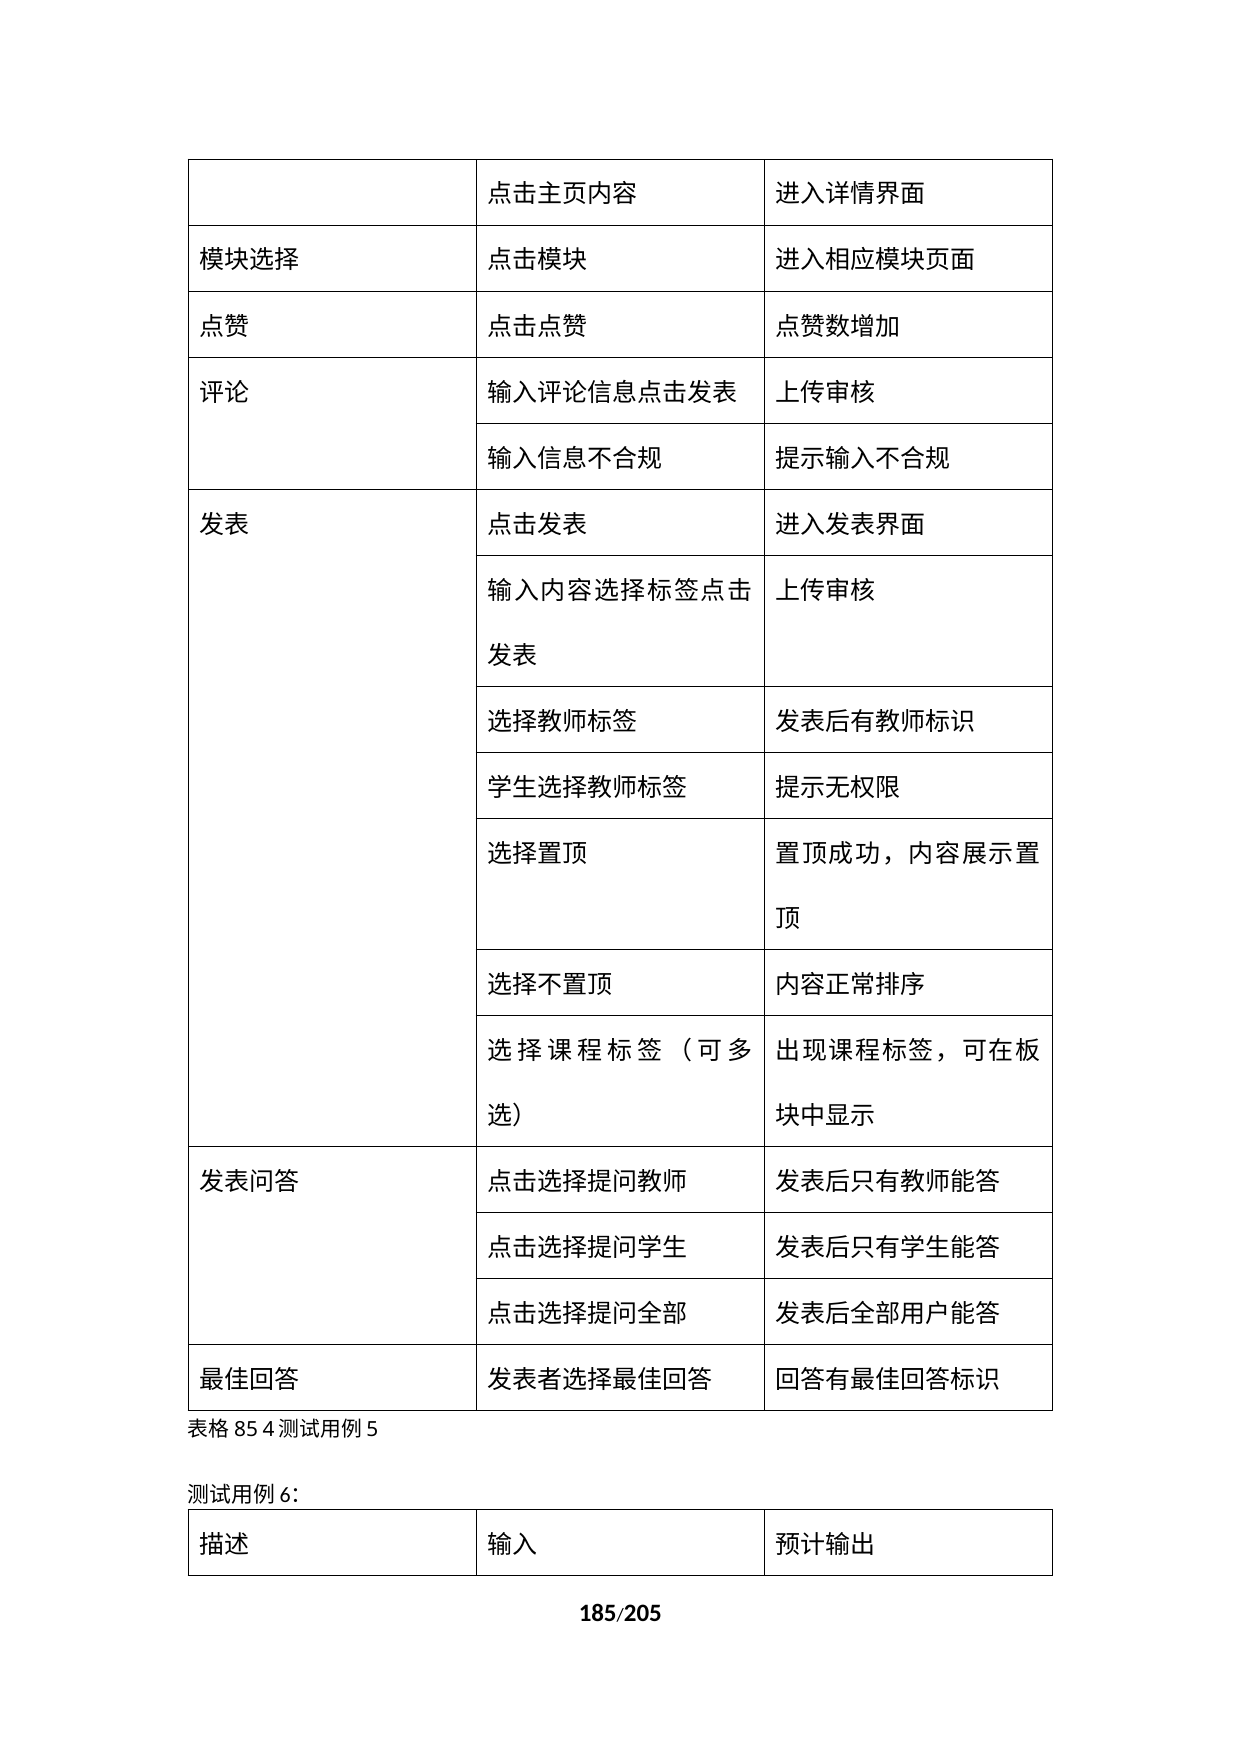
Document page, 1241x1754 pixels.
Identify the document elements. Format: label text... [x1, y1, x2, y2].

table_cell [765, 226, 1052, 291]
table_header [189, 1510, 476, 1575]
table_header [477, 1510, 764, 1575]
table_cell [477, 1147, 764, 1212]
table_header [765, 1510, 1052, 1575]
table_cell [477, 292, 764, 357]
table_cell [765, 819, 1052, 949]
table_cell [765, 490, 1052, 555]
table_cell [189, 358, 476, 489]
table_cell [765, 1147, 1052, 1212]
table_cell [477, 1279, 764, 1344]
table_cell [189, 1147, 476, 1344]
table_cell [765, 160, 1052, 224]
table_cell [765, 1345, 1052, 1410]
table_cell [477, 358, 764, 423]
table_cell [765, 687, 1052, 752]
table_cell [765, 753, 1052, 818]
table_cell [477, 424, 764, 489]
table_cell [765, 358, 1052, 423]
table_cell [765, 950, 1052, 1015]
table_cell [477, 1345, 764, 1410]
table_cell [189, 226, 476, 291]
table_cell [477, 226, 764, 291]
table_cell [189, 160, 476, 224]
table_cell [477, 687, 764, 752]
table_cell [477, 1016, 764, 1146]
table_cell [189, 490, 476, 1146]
text 表格 85 4测试用例5 [187, 1411, 1053, 1444]
text 测试用例6： [187, 1476, 1053, 1509]
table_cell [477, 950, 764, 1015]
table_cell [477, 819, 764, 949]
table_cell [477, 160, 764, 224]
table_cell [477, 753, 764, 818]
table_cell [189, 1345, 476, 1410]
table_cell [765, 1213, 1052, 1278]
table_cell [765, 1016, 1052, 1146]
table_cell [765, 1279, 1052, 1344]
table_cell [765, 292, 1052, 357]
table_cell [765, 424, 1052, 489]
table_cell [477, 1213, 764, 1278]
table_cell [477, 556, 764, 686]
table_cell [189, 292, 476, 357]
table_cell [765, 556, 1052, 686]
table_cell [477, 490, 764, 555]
